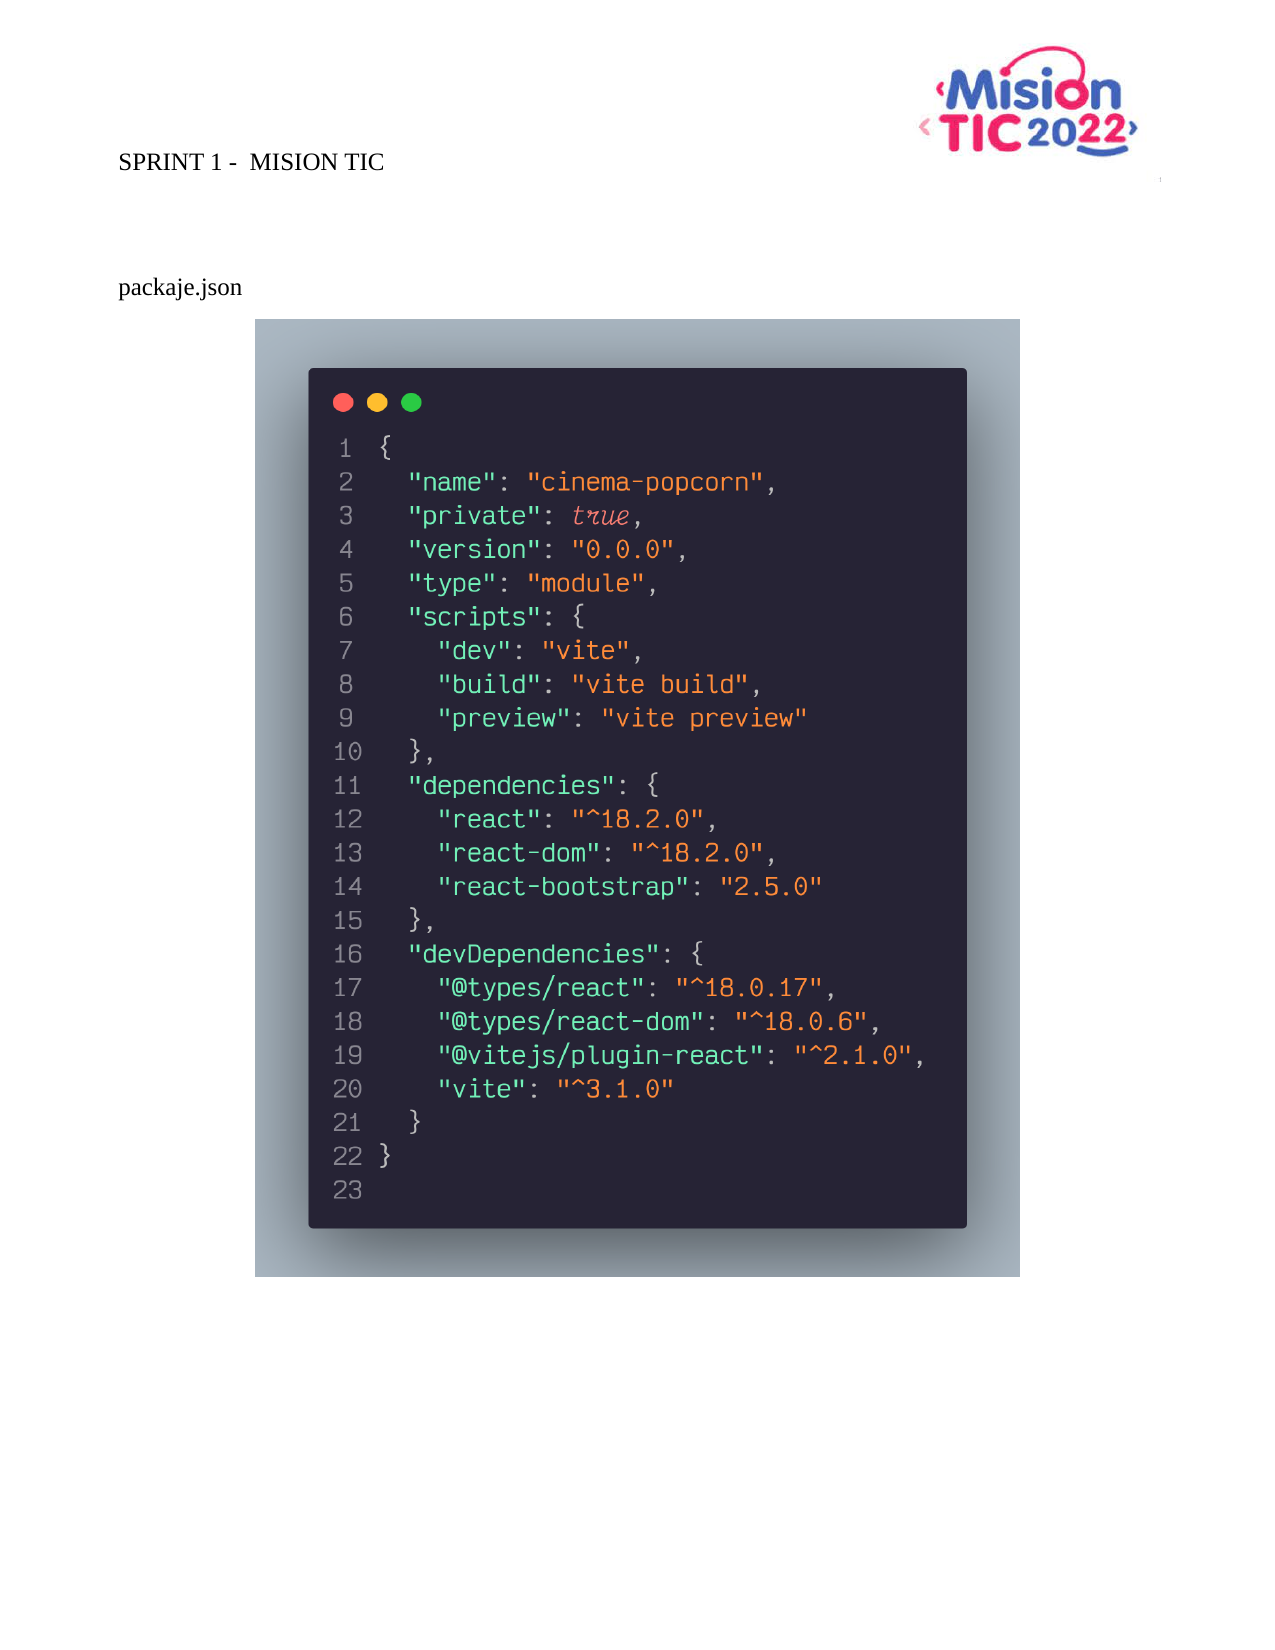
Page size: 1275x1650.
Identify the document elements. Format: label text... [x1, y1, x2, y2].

list packaje.json [118, 272, 1157, 300]
picture [905, 28, 1162, 182]
picture [255, 319, 1020, 1277]
